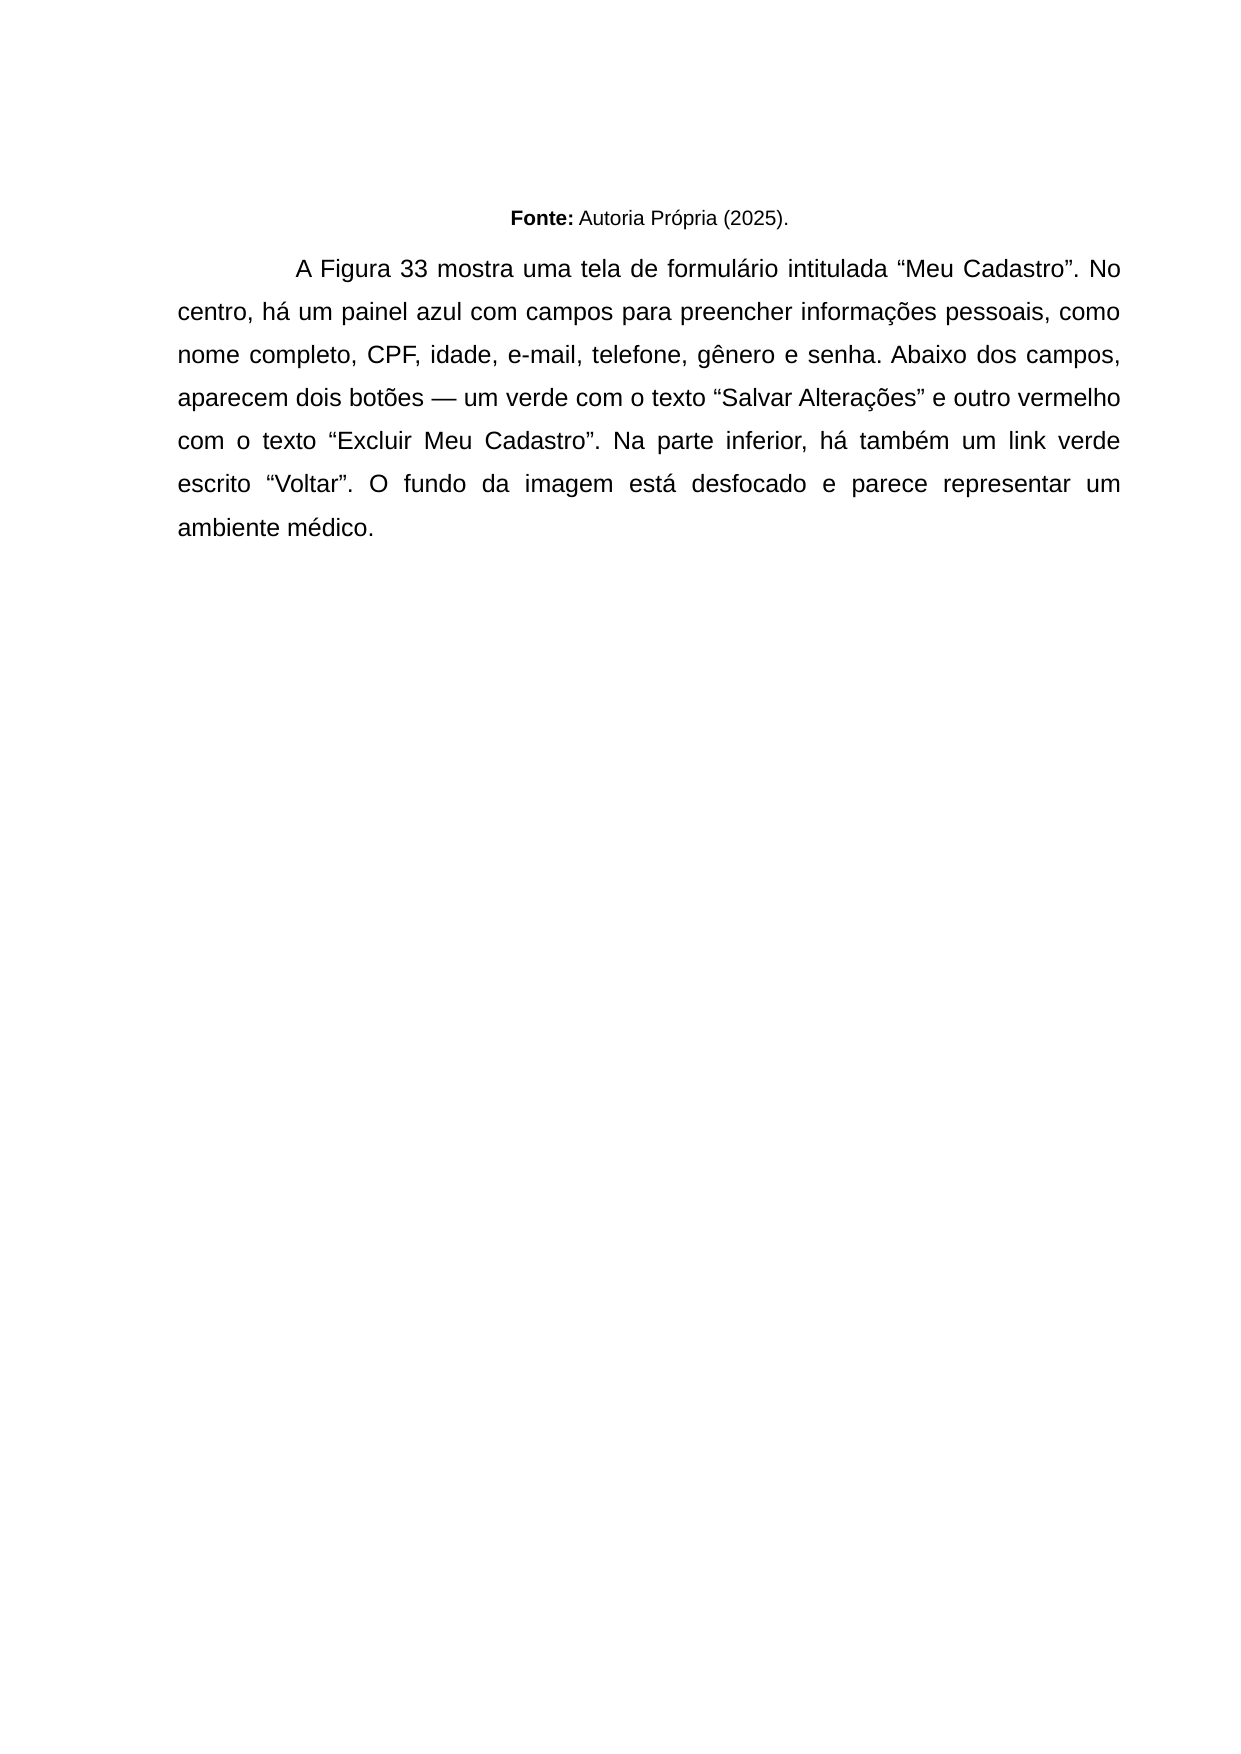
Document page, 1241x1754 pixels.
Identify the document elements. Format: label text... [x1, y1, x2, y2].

text A Figura 33 mostra uma tela de formulário intitulada “Meu Cadastro”. No centro, há um painel azul com campos para preencher informações pessoais, como nome completo, CPF, idade, e-mail, telefone, gênero e senha. Abaixo dos campos, aparecem dois botões — um verde com o texto “Salvar Alterações” e outro vermelho com o texto “Excluir Meu Cadastro”. Na parte inferior, há também um link verde escrito “Voltar”. O fundo da imagem está desfocado e parece representar um ambiente médico. [177, 254, 1122, 541]
text Fonte: Autoria Própria (2025). [281, 206, 1019, 230]
